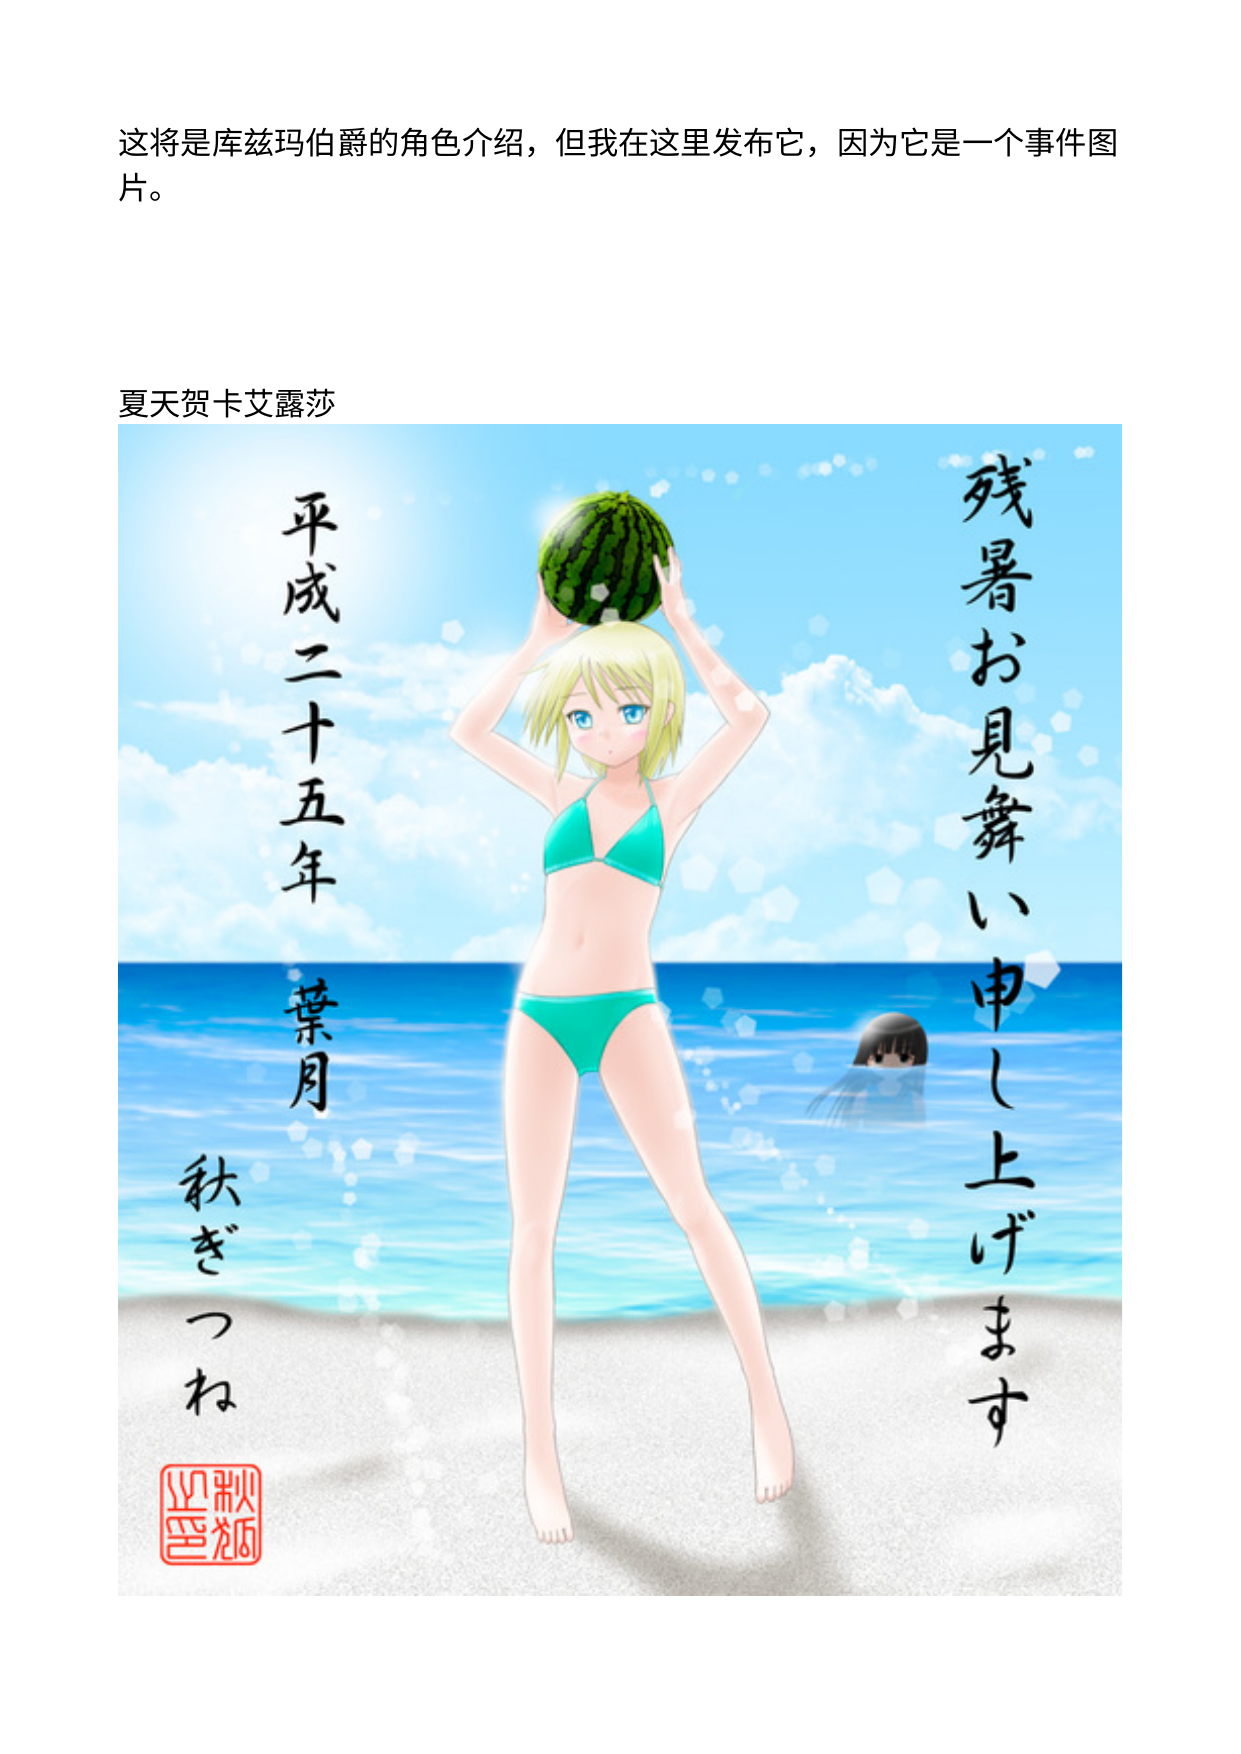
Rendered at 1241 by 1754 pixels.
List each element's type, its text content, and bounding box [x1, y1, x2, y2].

text 夏天贺卡艾露莎 [118, 379, 1122, 424]
picture [159, 1006, 182, 1011]
text 这将是库兹玛伯爵的角色介绍，但我在这里发布它，因为它是一个事件图片。 [118, 118, 1122, 208]
picture [318, 999, 337, 1008]
picture [118, 424, 1123, 1596]
